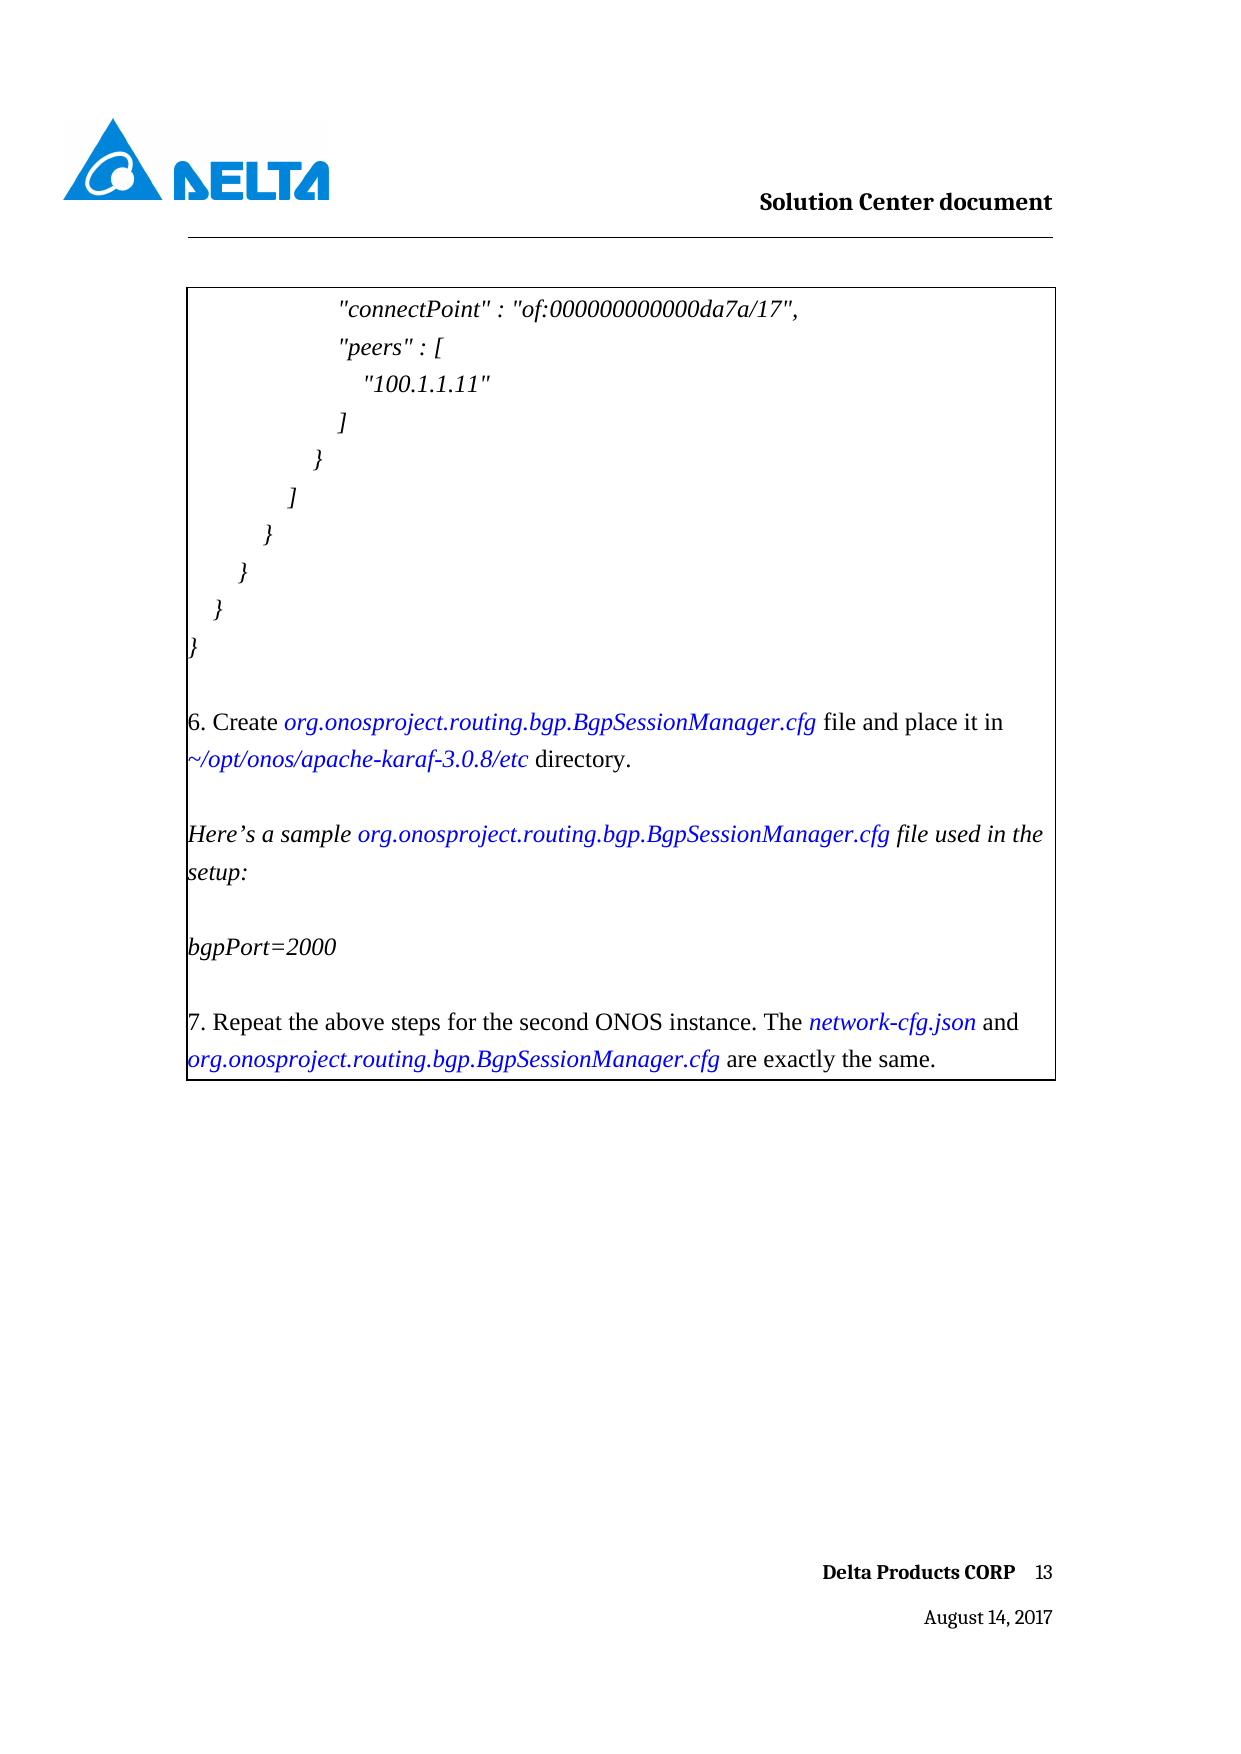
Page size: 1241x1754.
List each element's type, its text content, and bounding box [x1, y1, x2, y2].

text ] [188, 477, 1053, 515]
text } [188, 627, 1053, 665]
text bgpPort=2000 [188, 927, 1053, 965]
text } [188, 552, 1053, 590]
text } [188, 440, 1053, 477]
text } [188, 590, 1053, 627]
text ] [188, 402, 1053, 440]
text Here’s a sample org.onosproject.routing.bgp.BgpSessionManager.cfg file used in the setup: [188, 815, 1053, 890]
text "peers" : [ [188, 327, 1053, 365]
text "connectPoint" : "of:000000000000da7a/17", [188, 288, 1055, 327]
text 6. Create org.onosproject.routing.bgp.BgpSessionManager.cfg file and place it in ~/opt/onos/apache-karaf-3.0.8/etc directory. [188, 702, 1053, 777]
text } [188, 515, 1053, 552]
text 7. Repeat the above steps for the second ONOS instance. The network-cfg.json and org.onosproject.routing.bgp.BgpSessionManager.cfg are exactly the same. [188, 999, 1055, 1079]
text "100.1.1.11" [188, 365, 1053, 402]
picture [63, 118, 329, 200]
